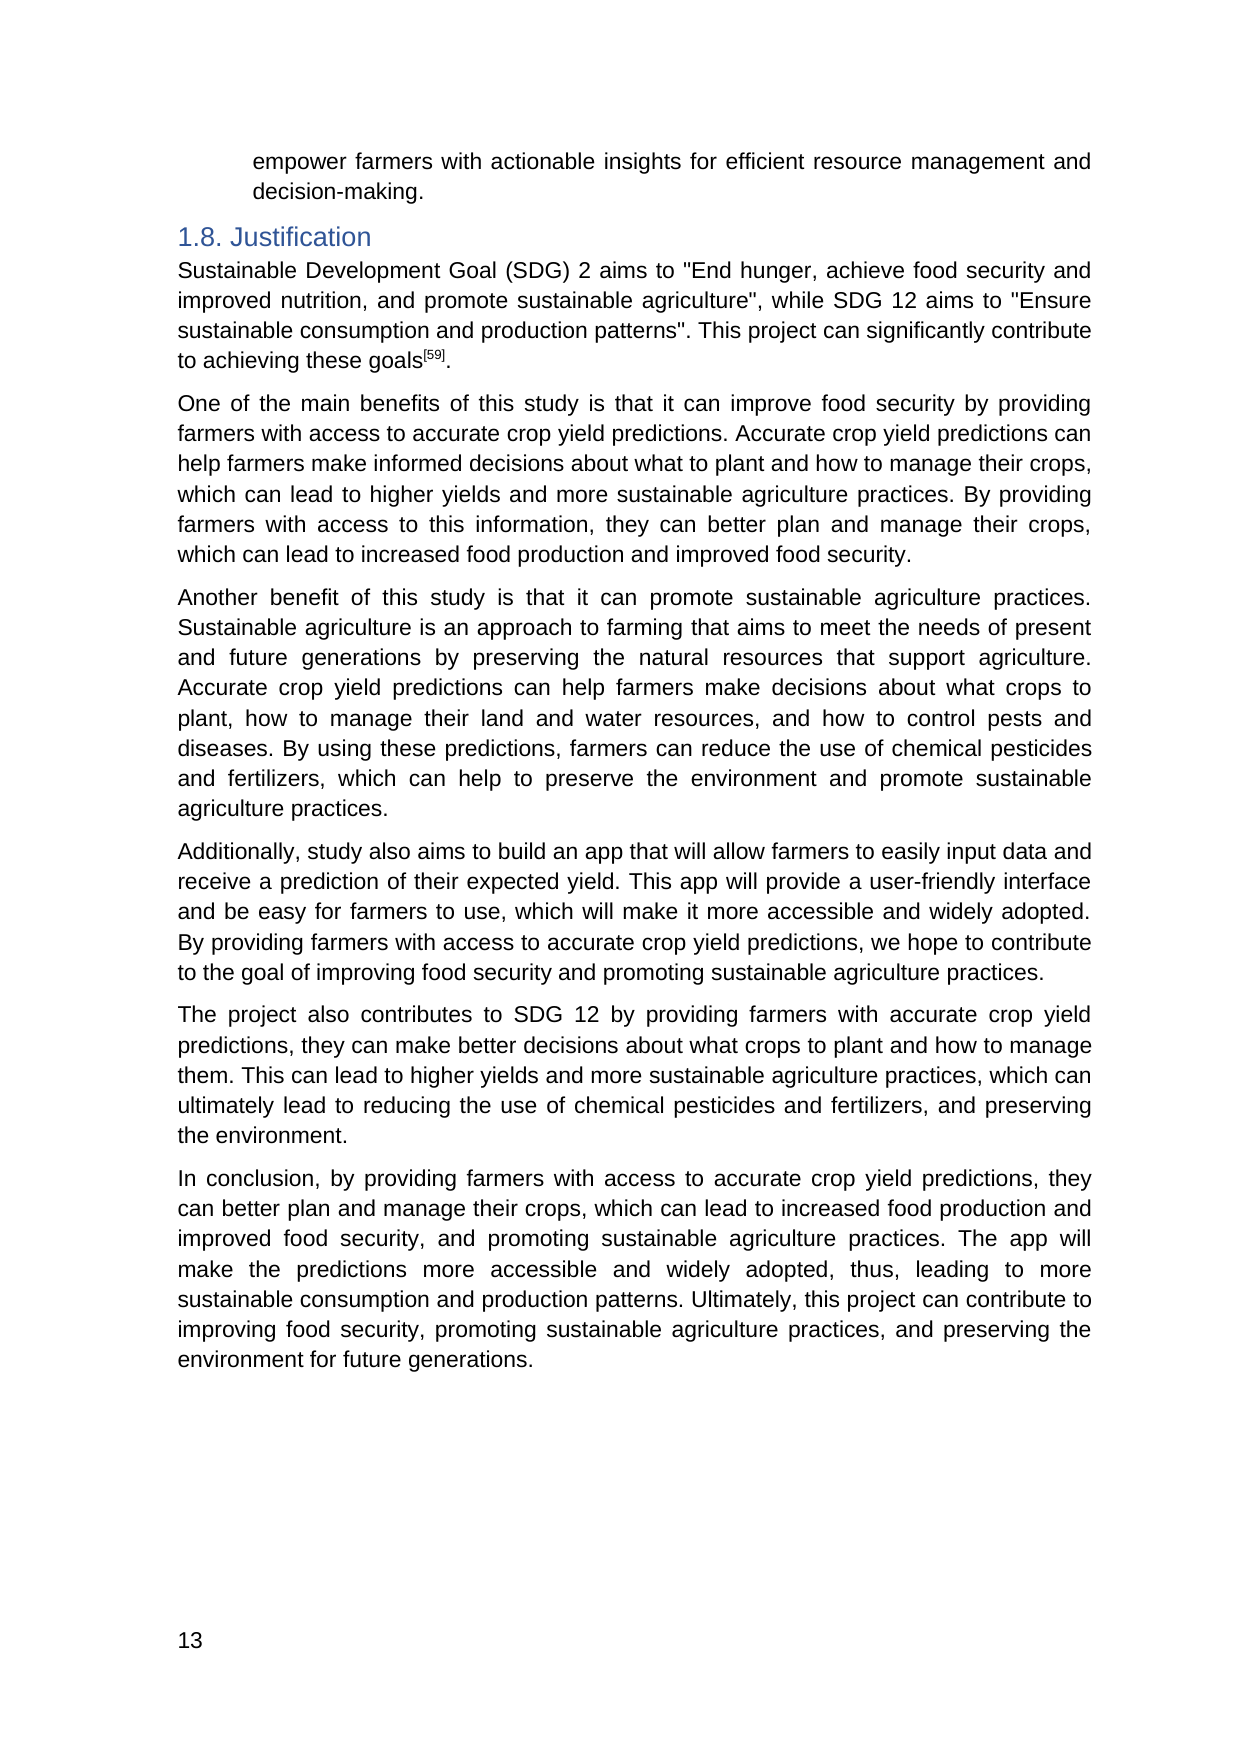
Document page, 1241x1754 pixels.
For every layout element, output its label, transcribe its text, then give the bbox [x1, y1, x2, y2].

subtitle 1.8. Justification [177, 221, 1092, 252]
text In conclusion, by providing farmers with access to accurate crop yield predictions, they can better plan and manage their crops, which can lead to increased food production and improved food security, and promoting sustainable agriculture practices. The app will make the predictions more accessible and widely adopted, thus, leading to more sustainable consumption and production patterns. Ultimately, this project can contribute to improving food security, promoting sustainable agriculture practices, and preserving the environment for future generations. [177, 1165, 1092, 1372]
text Another benefit of this study is that it can promote sustainable agriculture practices. Sustainable agriculture is an approach to farming that aims to meet the needs of present and future generations by preserving the natural resources that support agriculture. Accurate crop yield predictions can help farmers make decisions about what crops to plant, how to manage their land and water resources, and how to control pests and diseases. By using these predictions, farmers can reduce the use of chemical pesticides and fertilizers, which can help to preserve the environment and promote sustainable agriculture practices. [177, 584, 1092, 821]
text Sustainable Development Goal (SDG) 2 aims to "End hunger, achieve food security and improved nutrition, and promote sustainable agriculture", while SDG 12 aims to "Ensure sustainable consumption and production patterns". This project can significantly contribute to achieving these goals[59]. [177, 257, 1092, 373]
text One of the main benefits of this study is that it can improve food security by providing farmers with access to accurate crop yield predictions. Accurate crop yield predictions can help farmers make informed decisions about what to plant and how to manage their crops, which can lead to higher yields and more sustainable agriculture practices. By providing farmers with access to this information, they can better plan and manage their crops, which can lead to increased food production and improved food security. [177, 390, 1092, 567]
text The project also contributes to SDG 12 by providing farmers with accurate crop yield predictions, they can make better decisions about what crops to plant and how to manage them. This can lead to higher yields and more sustainable agriculture practices, which can ultimately lead to reducing the use of chemical pesticides and fertilizers, and preserving the environment. [177, 1001, 1092, 1148]
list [215, 148, 1092, 204]
text Additionally, study also aims to build an app that will allow farmers to easily input data and receive a prediction of their expected yield. This app will provide a user-friendly interface and be easy for farmers to use, which will make it more accessible and widely adopted. By providing farmers with access to accurate crop yield predictions, we hope to contribute to the goal of improving food security and promoting sustainable agriculture practices. [177, 838, 1092, 985]
